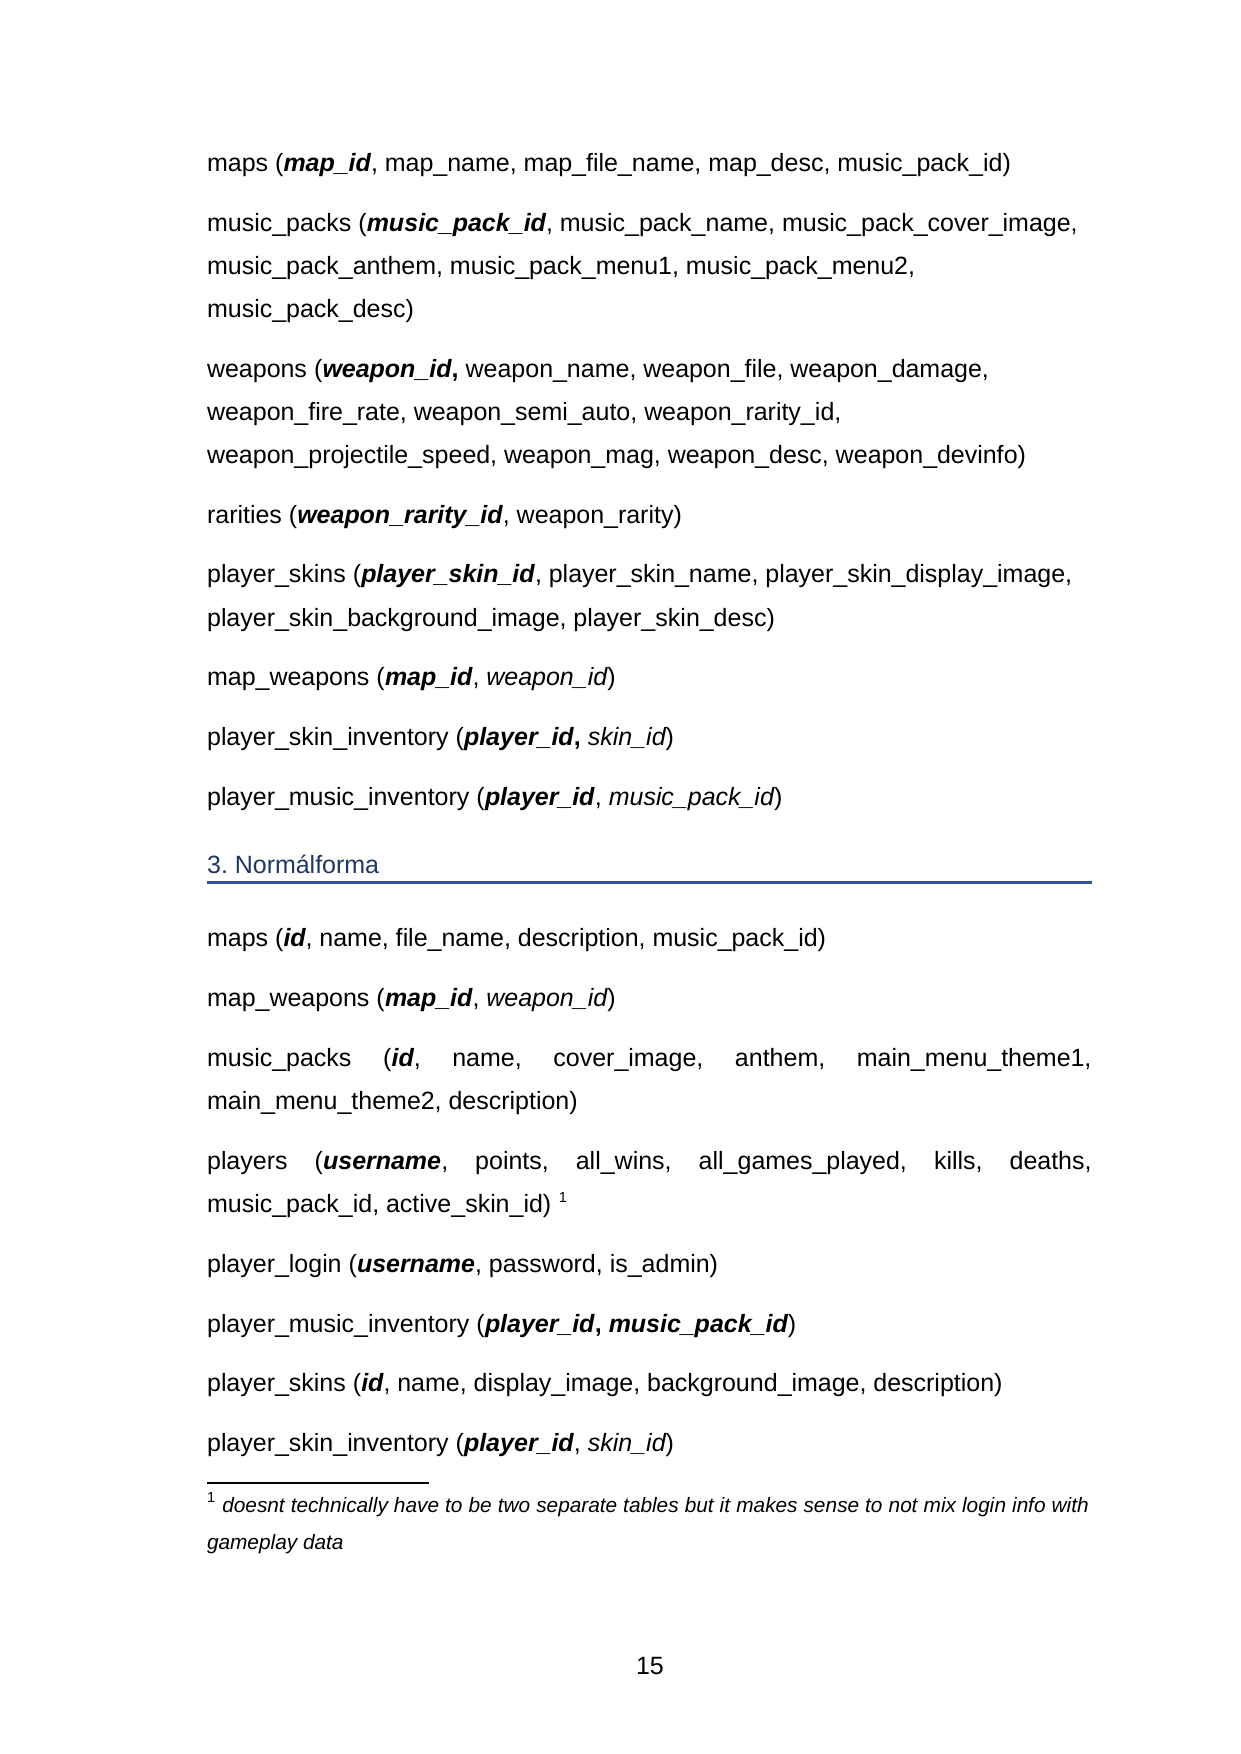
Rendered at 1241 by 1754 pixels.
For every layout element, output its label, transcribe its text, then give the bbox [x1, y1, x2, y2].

text rarities (weapon_rarity_id, weapon_rarity) [207, 499, 1092, 528]
text player_skins (player_skin_id, player_skin_name, player_skin_display_image, player_skin_background_image, player_skin_desc) [207, 559, 1092, 631]
text players (username, points, all_wins, all_games_played, kills, deaths, music_pack_id, active_skin_id) [207, 1146, 1092, 1218]
text player_skins (id, name, display_image, background_image, description) [207, 1368, 1092, 1397]
text player_music_inventory (player_id, music_pack_id) [207, 1308, 1092, 1337]
text weapons (weapon_id, weapon_name, weapon_file, weapon_damage, weapon_fire_rate, weapon_semi_auto, weapon_rarity_id, weapon_projectile_speed, weapon_mag, weapon_desc, weapon_devinfo) [207, 353, 1092, 468]
text map_weapons (map_id, weapon_id) [207, 662, 1092, 691]
text player_music_inventory (player_id, music_pack_id) [207, 782, 1092, 811]
text map_weapons (map_id, weapon_id) [207, 983, 1092, 1012]
text player_login (username, password, is_admin) [207, 1249, 1092, 1277]
text player_skin_inventory (player_id, skin_id) [207, 722, 1092, 751]
subtitle 3. Normálforma [207, 850, 1092, 881]
text maps (id, name, file_name, description, music_pack_id) [207, 923, 1092, 952]
text music_packs (music_pack_id, music_pack_name, music_pack_cover_image, music_pack_anthem, music_pack_menu1, music_pack_menu2, music_pack_desc) [207, 207, 1092, 322]
text player_skin_inventory (player_id, skin_id) [207, 1428, 1092, 1457]
text maps (map_id, map_name, map_file_name, map_desc, music_pack_id) [207, 148, 1092, 176]
text music_packs (id, name, cover_image, anthem, main_menu_theme1, main_menu_theme2, description) [207, 1043, 1092, 1115]
